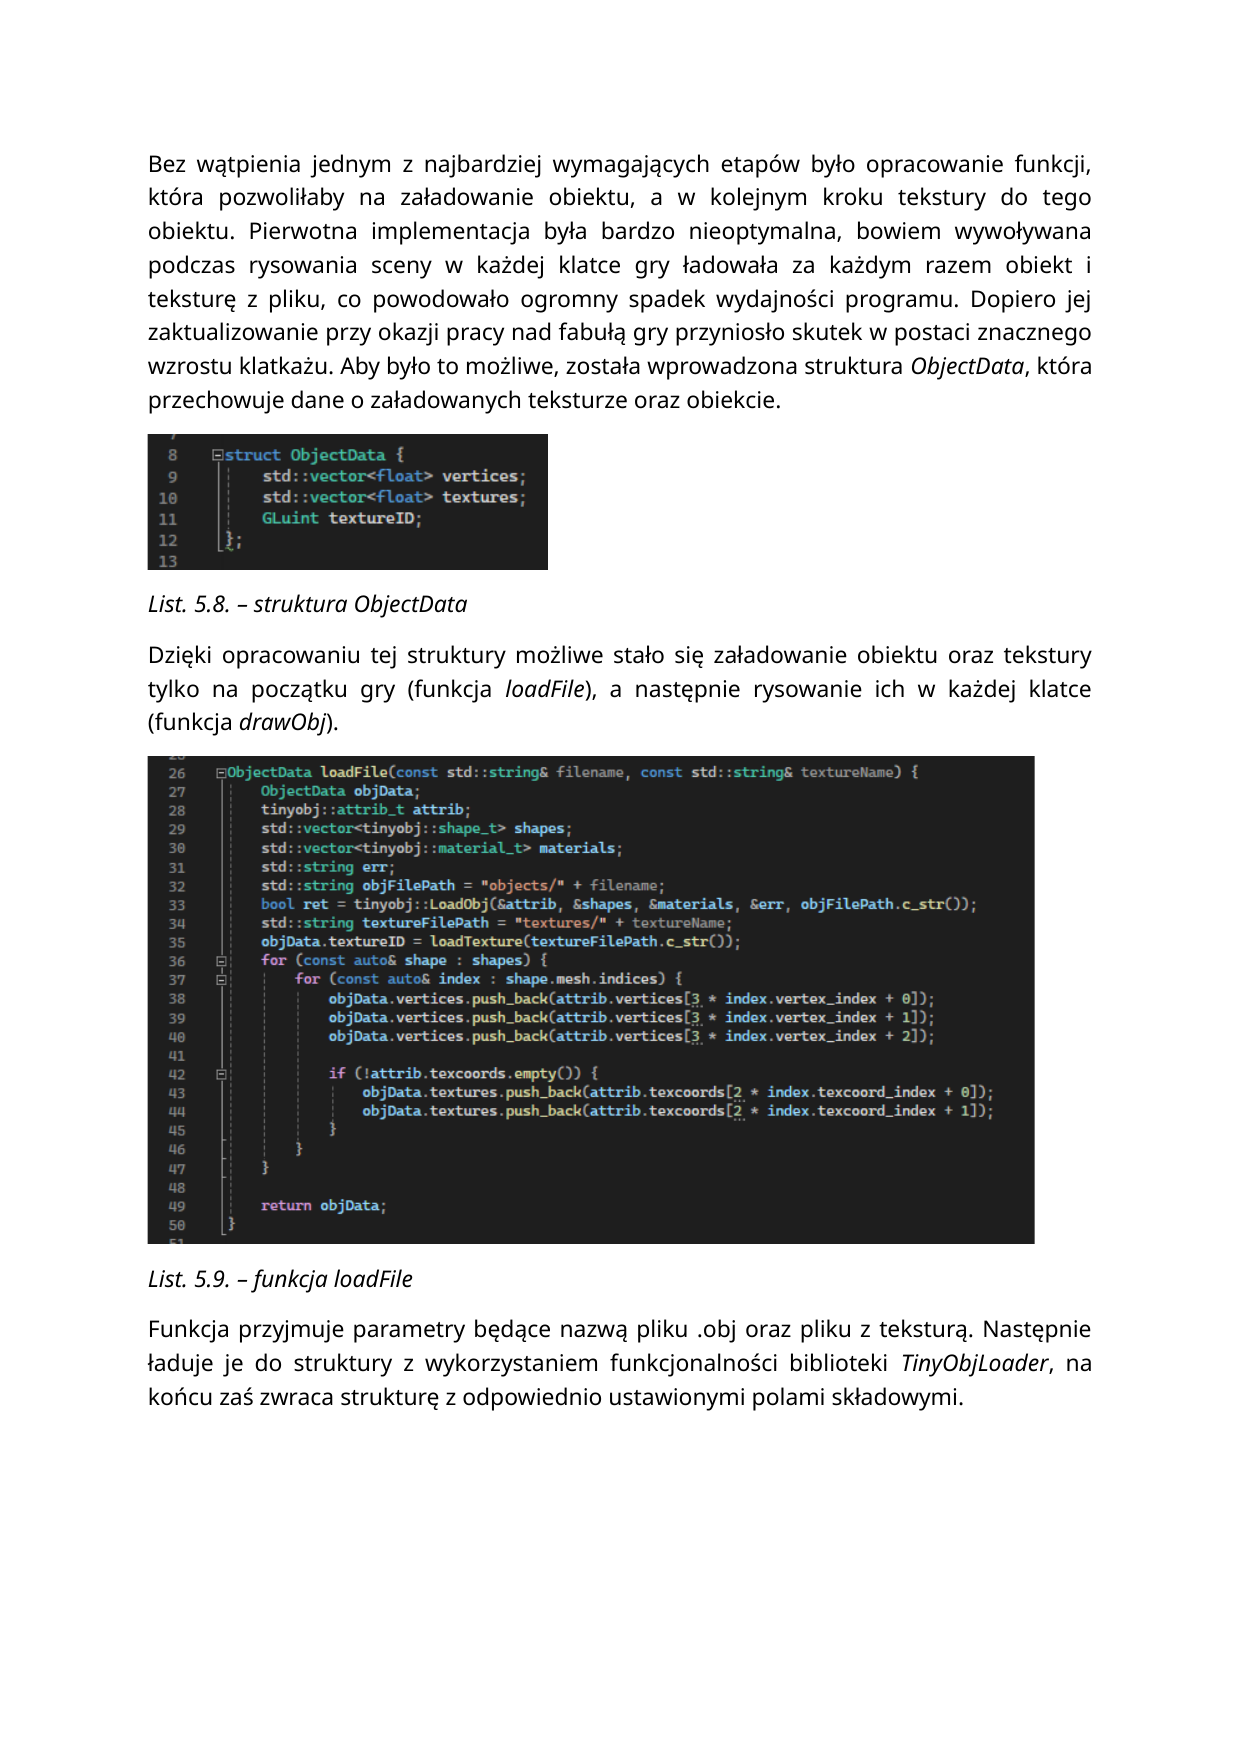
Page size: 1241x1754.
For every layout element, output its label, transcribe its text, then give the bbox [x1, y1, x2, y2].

picture [147, 434, 548, 570]
text Bez wątpienia jednym z najbardziej wymagających etapów było opracowanie funkcji, która pozwoliłaby na załadowanie obiektu, a w kolejnym kroku tekstury do tego obiektu. Pierwotna implementacja była bardzo nieoptymalna, bowiem wywoływana podczas rysowania sceny w każdej klatce gry ładowała za każdym razem obiekt i teksturę z pliku, co powodowało ogromny spadek wydajności programu. Dopiero jej zaktualizowanie przy okazji pracy nad fabułą gry przyniosło skutek w postaci znacznego wzrostu klatkażu. Aby było to możliwe, została wprowadzona struktura ObjectData, która przechowuje dane o załadowanych teksturze oraz obiekcie. [148, 148, 1093, 415]
picture [147, 756, 1035, 1244]
text List. 5.8. – struktura ObjectData [148, 588, 1093, 619]
text Funkcja przyjmuje parametry będące nazwą pliku .obj oraz pliku z teksturą. Następnie ładuje je do struktury z wykorzystaniem funkcjonalności biblioteki TinyObjLoader, na końcu zaś zwraca strukturę z odpowiednio ustawionymi polami składowymi. [148, 1313, 1093, 1412]
text List. 5.9. – funkcja loadFile [148, 1263, 1093, 1294]
text Dzięki opracowaniu tej struktury możliwe stało się załadowanie obiektu oraz tekstury tylko na początku gry (funkcja loadFile), a następnie rysowanie ich w każdej klatce (funkcja drawObj). [148, 639, 1093, 737]
